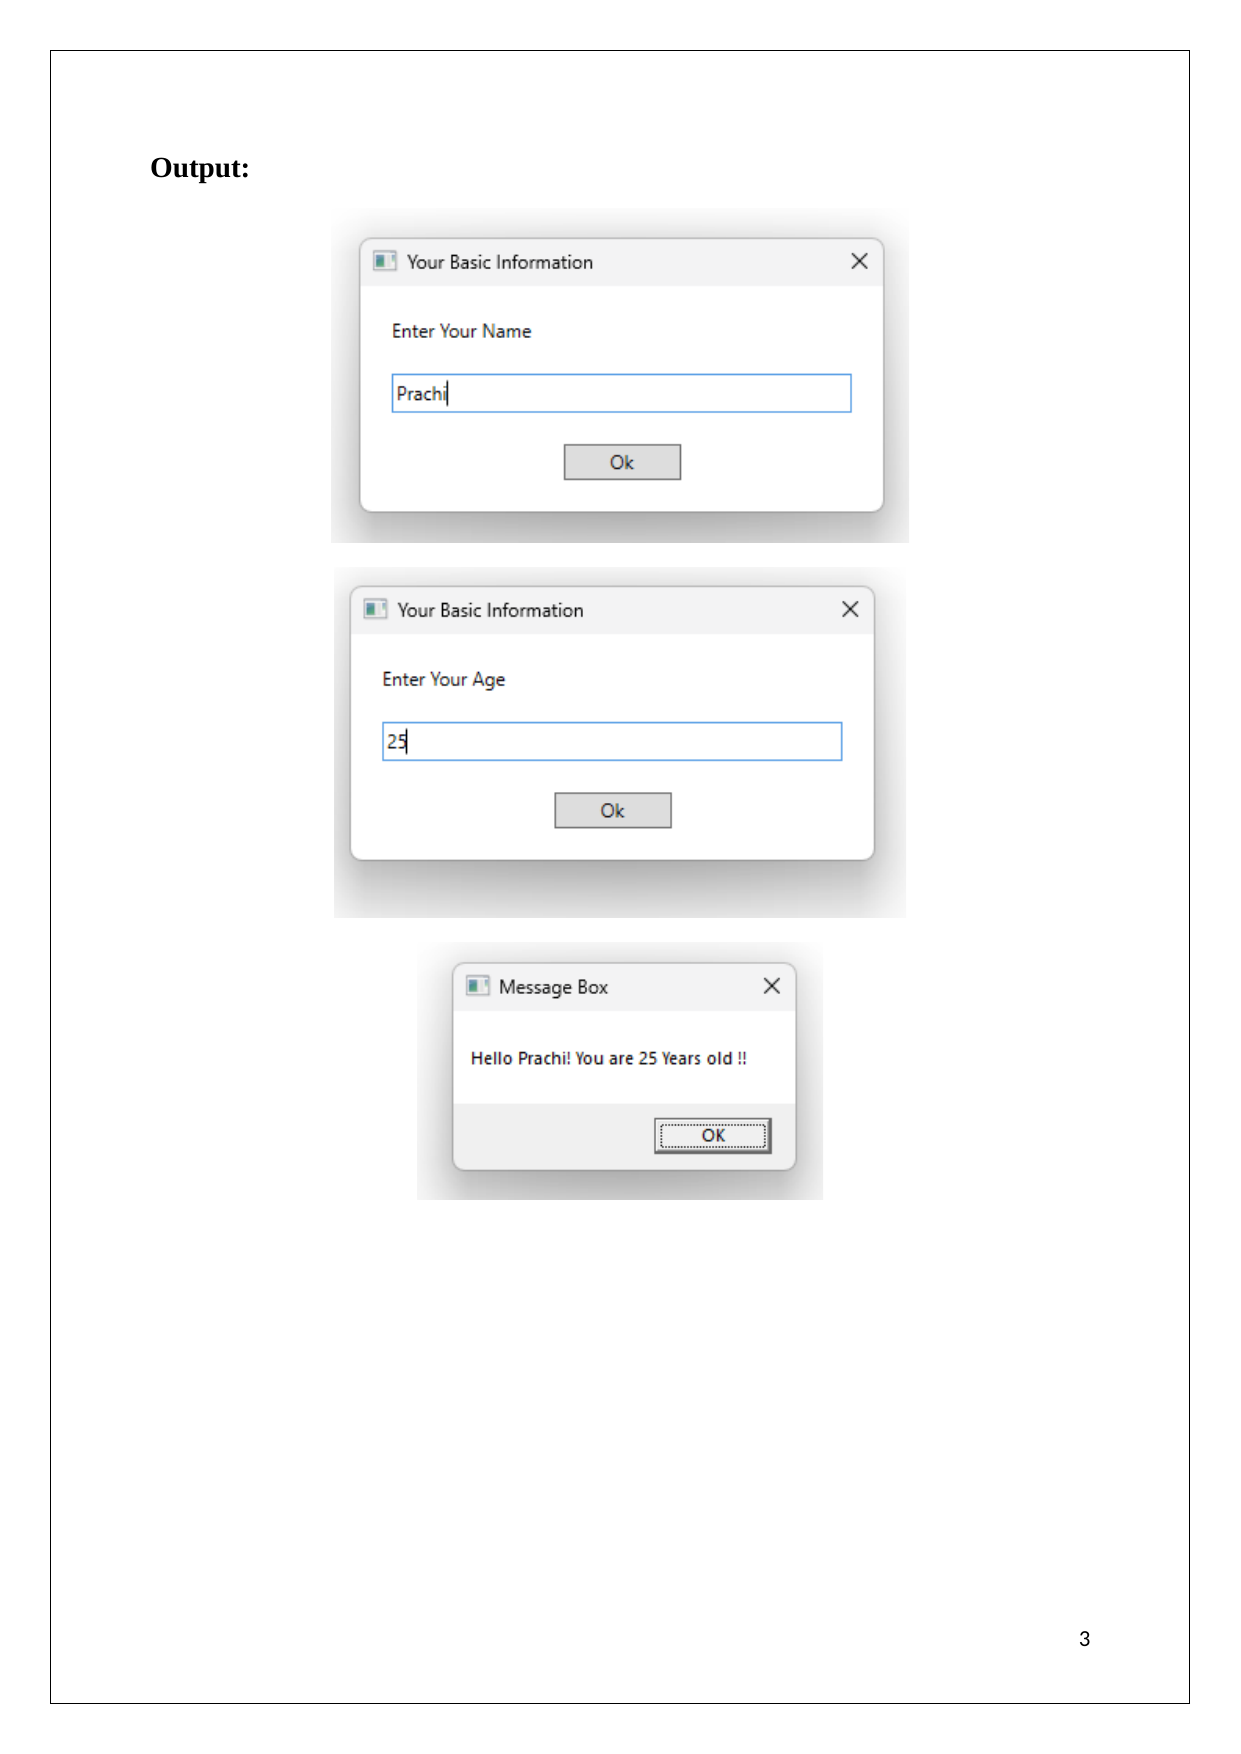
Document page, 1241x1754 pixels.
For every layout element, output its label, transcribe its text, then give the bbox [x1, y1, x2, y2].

text Output: [150, 150, 1090, 183]
picture [417, 942, 824, 1200]
picture [331, 208, 910, 543]
picture [334, 567, 907, 918]
